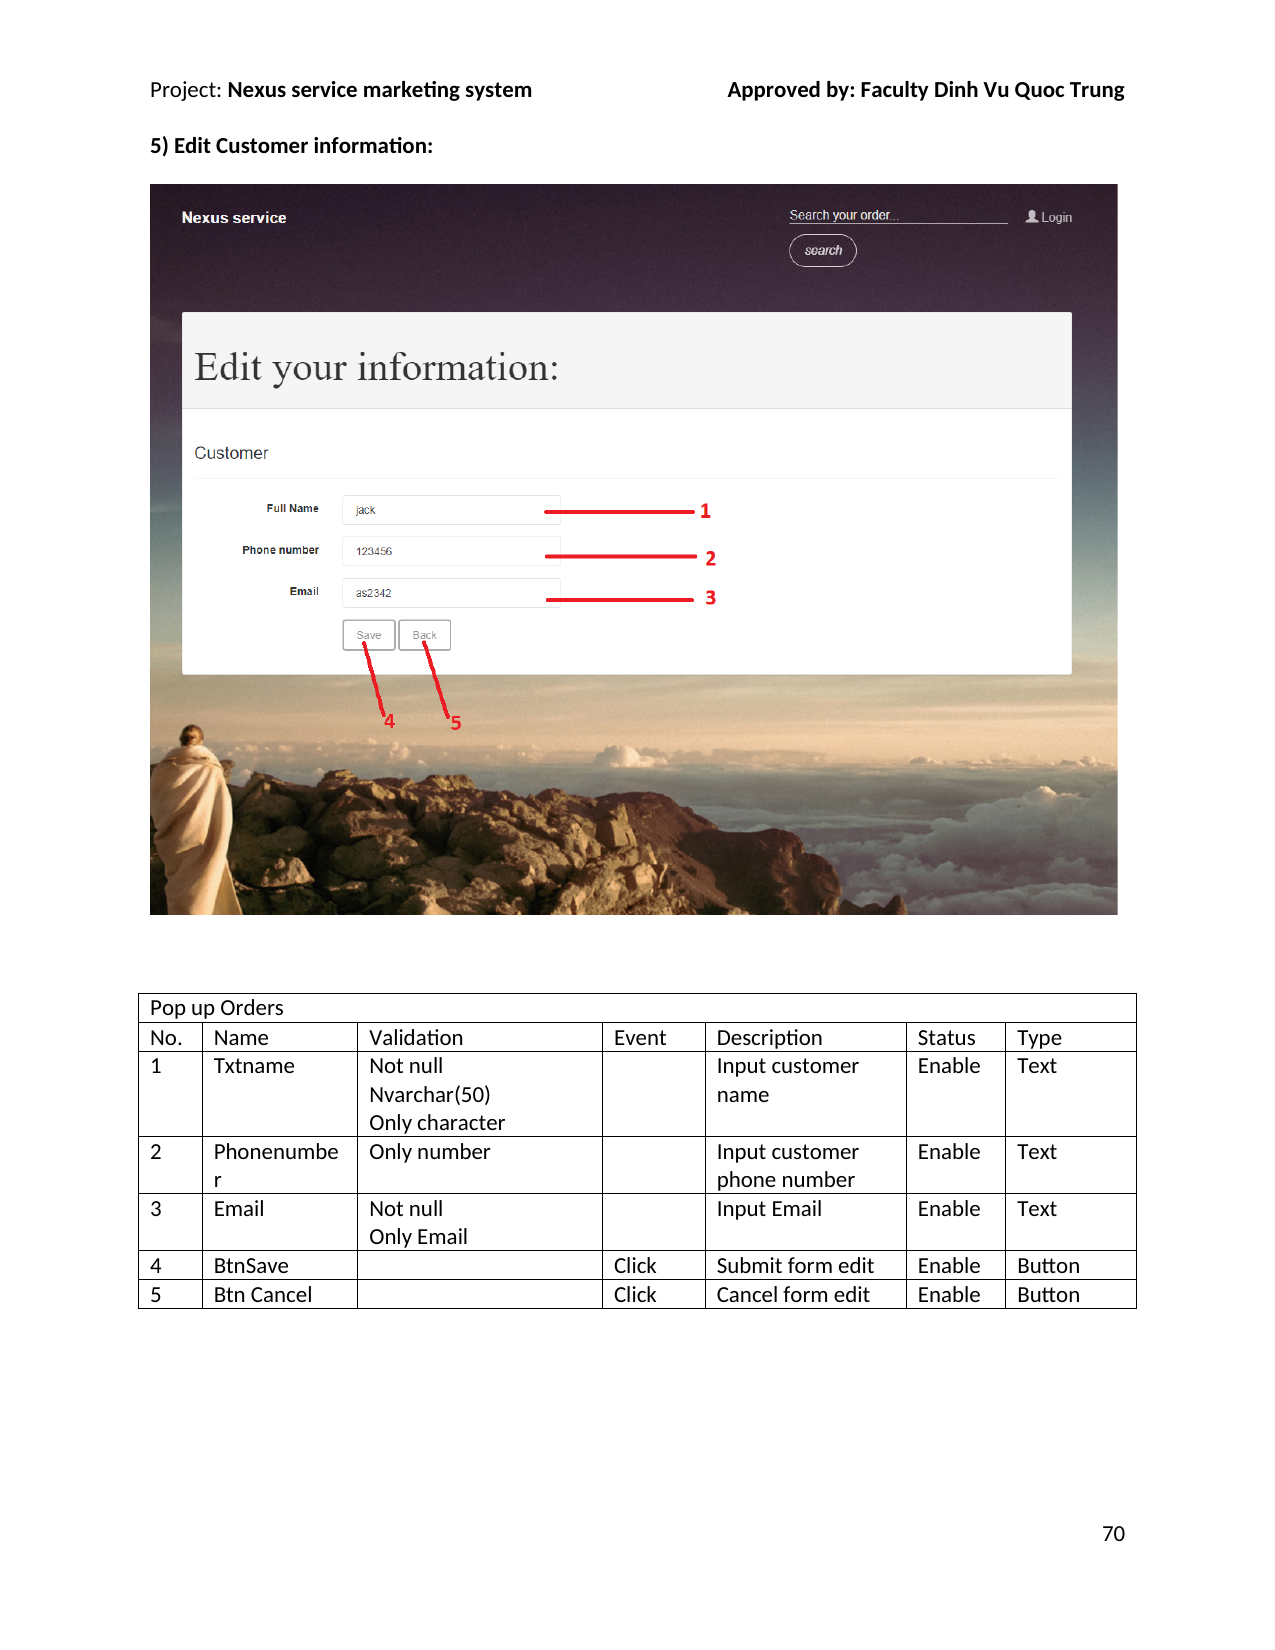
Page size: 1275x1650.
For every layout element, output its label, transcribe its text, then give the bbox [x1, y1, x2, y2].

table_cell Click [603, 1251, 705, 1279]
table_cell 5 [139, 1280, 202, 1308]
table_cell Click [603, 1280, 705, 1308]
table_cell Text [1006, 1137, 1136, 1193]
table_cell Status [907, 1023, 1005, 1051]
table_cell Txtname [203, 1052, 357, 1136]
table_cell Input customer phone number [706, 1137, 906, 1193]
table_cell Submit form edit [706, 1251, 906, 1279]
table_cell Validation [358, 1023, 602, 1051]
table_cell 4 [139, 1251, 202, 1279]
table_cell Name [203, 1023, 357, 1051]
table_cell Not null Only Email [358, 1194, 602, 1250]
table_header Pop up Orders [139, 994, 1136, 1022]
table_cell Enable [907, 1194, 1005, 1250]
table_cell Cancel form edit [706, 1280, 906, 1308]
table_cell Input customer name [706, 1052, 906, 1136]
text 5) Edit Customer information: [150, 131, 1125, 159]
table_cell Enable [907, 1137, 1005, 1193]
table_cell 1 [139, 1052, 202, 1136]
table_cell BtnSave [203, 1251, 357, 1279]
table_cell 2 [139, 1137, 202, 1193]
table_cell Button [1006, 1280, 1136, 1308]
table_cell Text [1006, 1052, 1136, 1136]
table_cell [358, 1251, 602, 1279]
table_cell Enable [907, 1280, 1005, 1308]
table_cell Button [1006, 1251, 1136, 1279]
table_cell Text [1006, 1194, 1136, 1250]
table_cell [603, 1052, 705, 1136]
table_cell [358, 1280, 602, 1308]
table_cell Enable [907, 1052, 1005, 1136]
picture [150, 184, 1118, 915]
table_cell Type [1006, 1023, 1136, 1051]
table_cell Description [706, 1023, 906, 1051]
table_cell [603, 1137, 705, 1193]
table_cell Btn Cancel [203, 1280, 357, 1308]
table_cell Phonenumber [203, 1137, 357, 1193]
table_cell Not null Nvarchar(50) Only character [358, 1052, 602, 1136]
table_cell No. [139, 1023, 202, 1051]
table_cell Event [603, 1023, 705, 1051]
table_cell Only number [358, 1137, 602, 1193]
table_cell 3 [139, 1194, 202, 1250]
table_cell Enable [907, 1251, 1005, 1279]
table_cell [603, 1194, 705, 1250]
table_cell Email [203, 1194, 357, 1250]
table_cell Input Email [706, 1194, 906, 1250]
